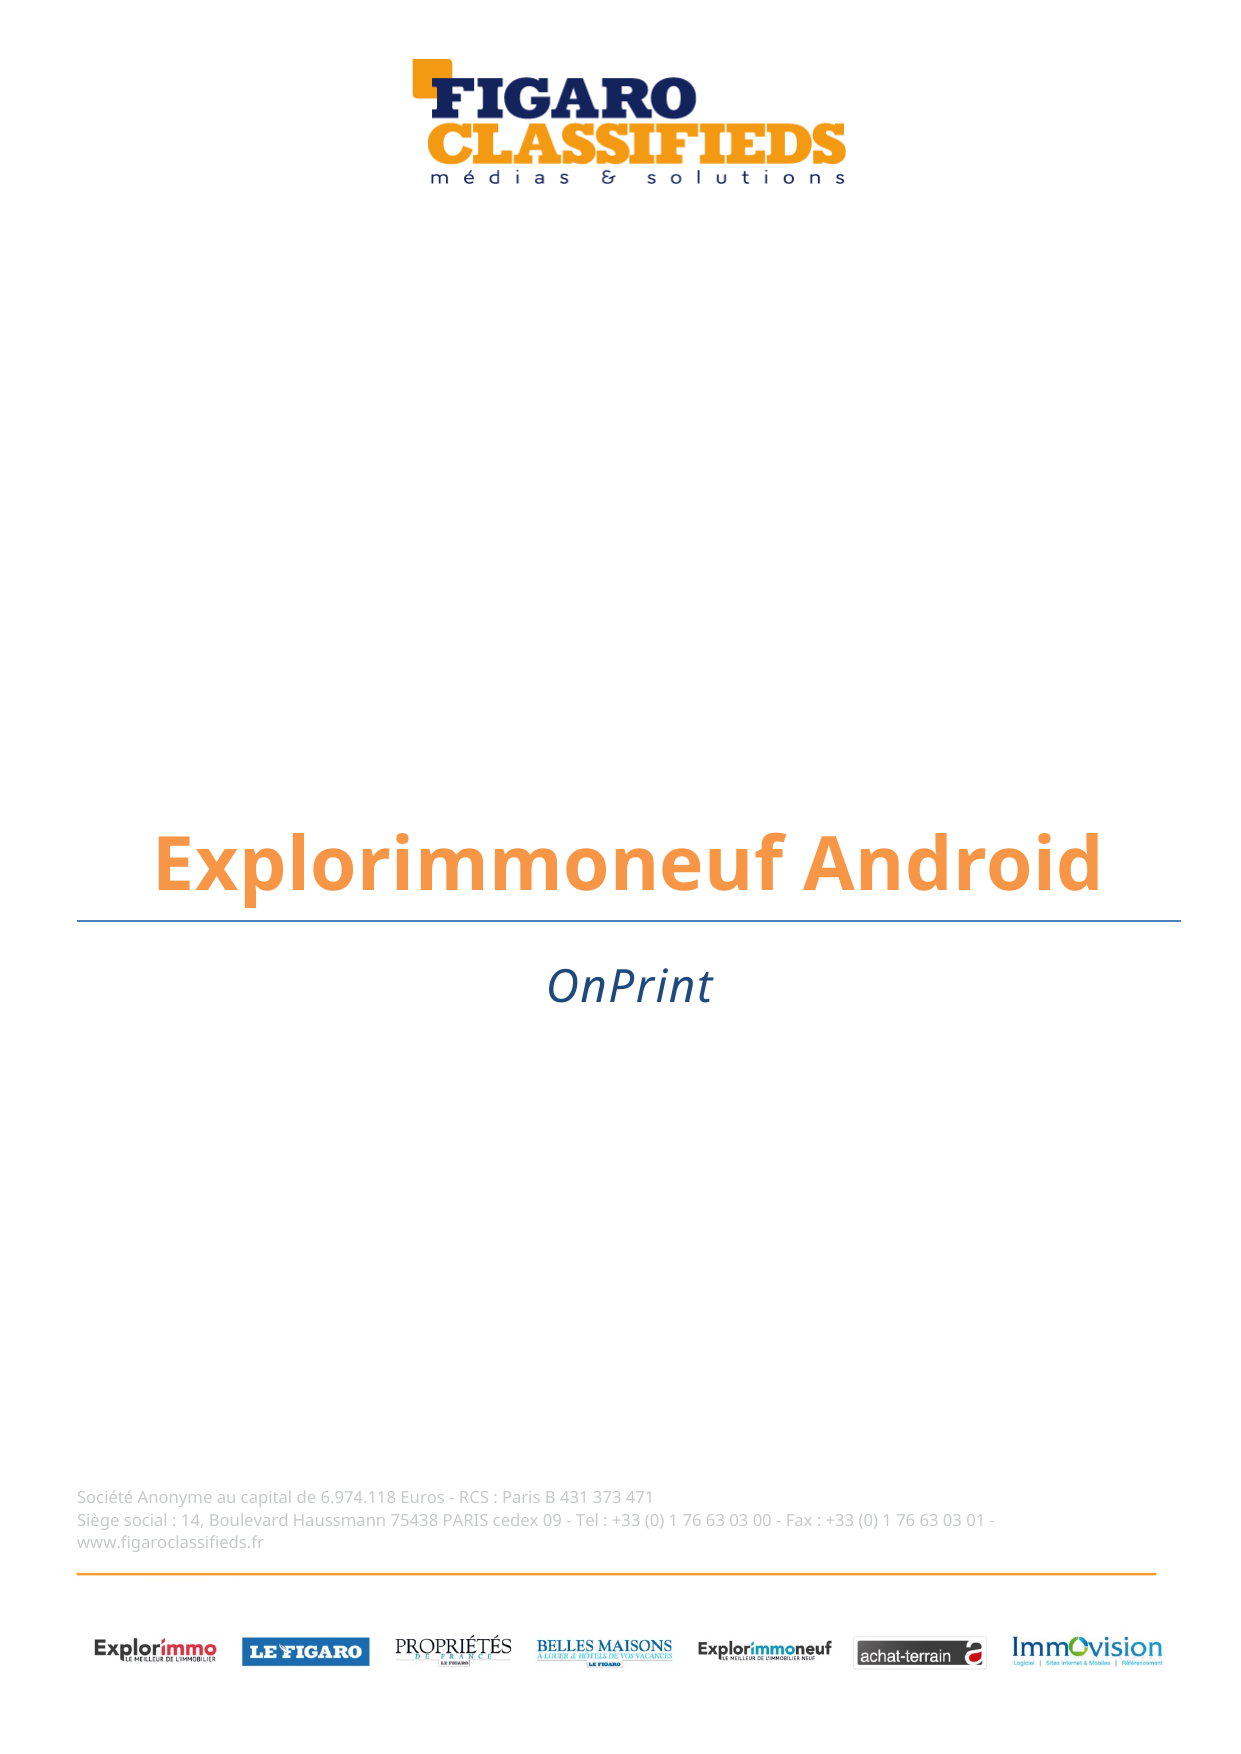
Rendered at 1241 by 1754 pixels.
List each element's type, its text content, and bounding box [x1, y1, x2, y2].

subtitle OnPrint [77, 953, 1181, 1016]
picture [76, 1566, 1157, 1586]
picture [412, 59, 846, 184]
title Explorimmoneuf Android [77, 810, 1181, 920]
picture [76, 1599, 1182, 1698]
